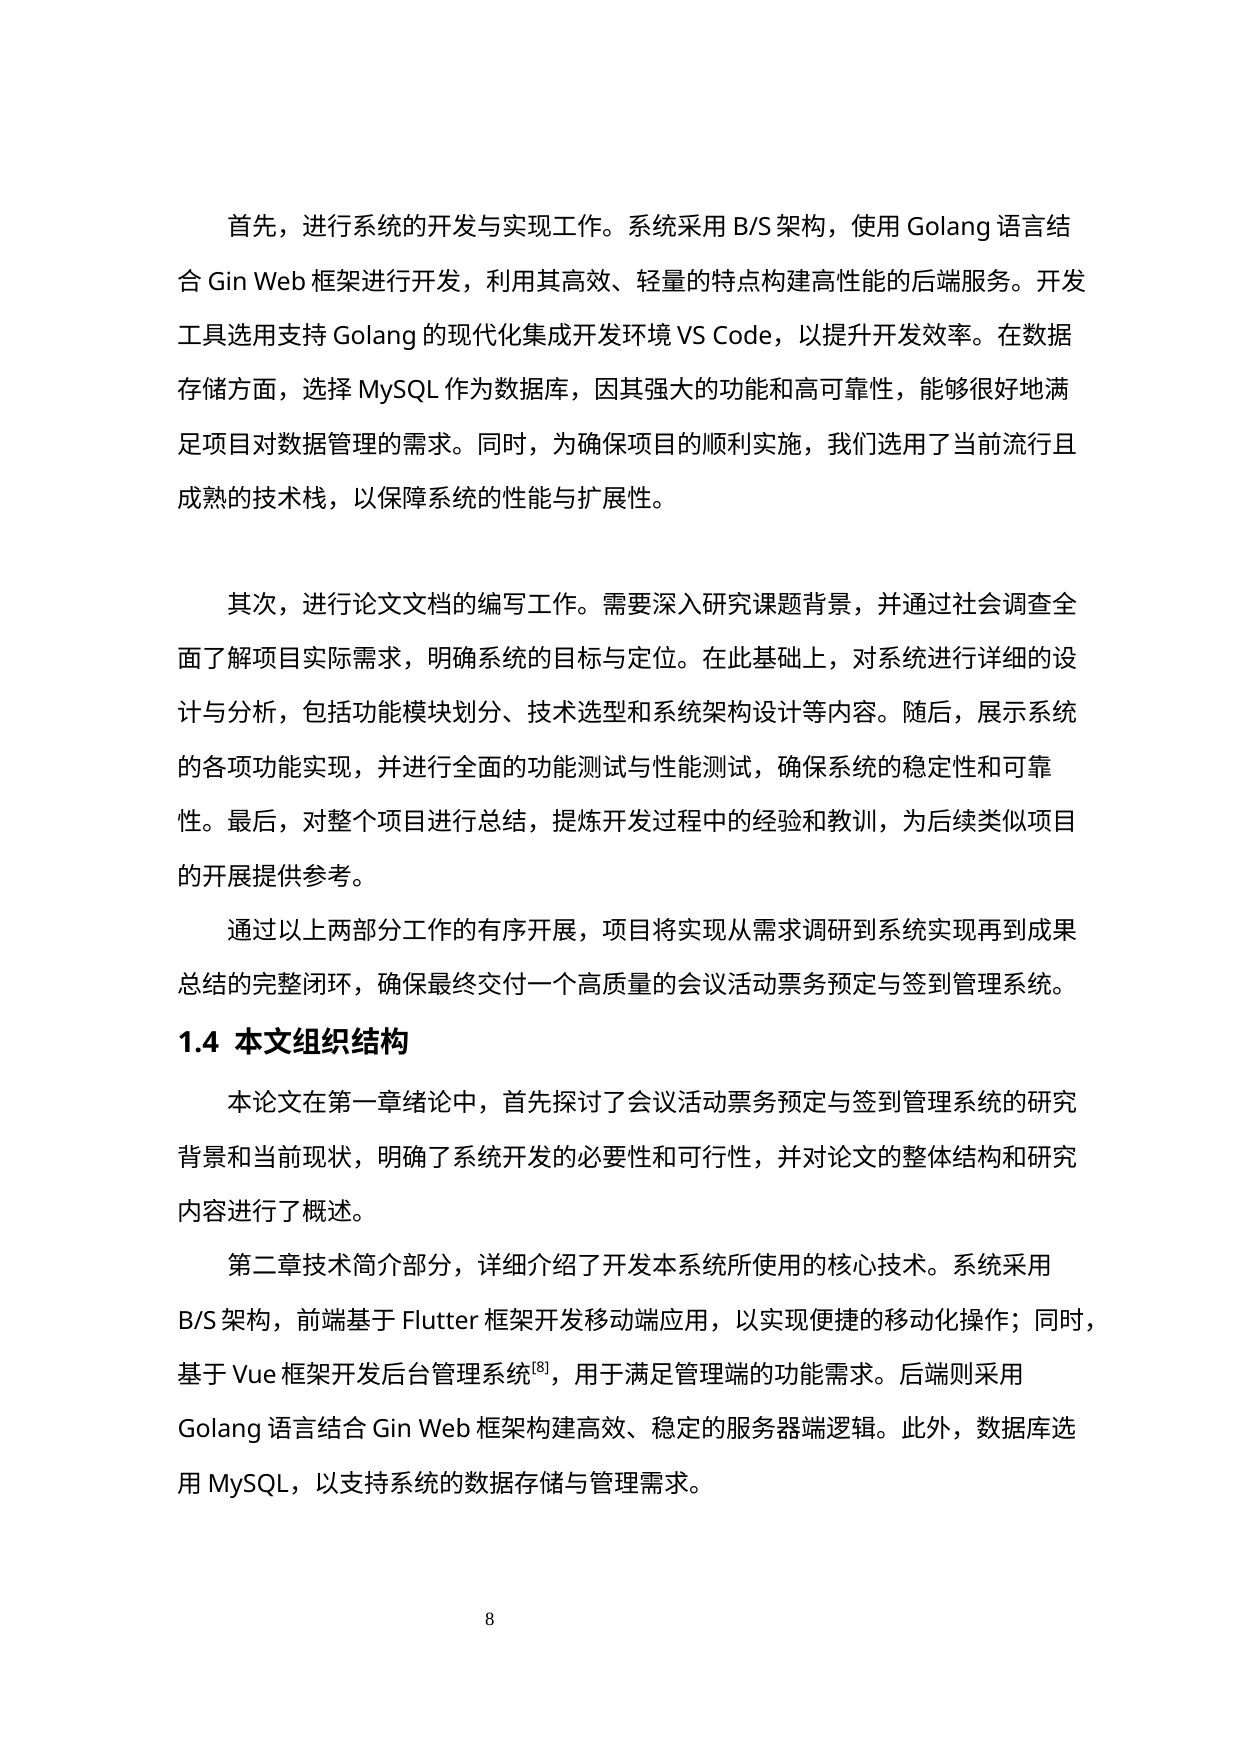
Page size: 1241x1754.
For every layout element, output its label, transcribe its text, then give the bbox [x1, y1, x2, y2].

text 本论文在第一章绪论中，首先探讨了会议活动票务预定与签到管理系统的研究背景和当前现状，明确了系统开发的必要性和可行性，并对论文的整体结构和研究内容进行了概述。 [177, 1083, 1092, 1228]
text 首先，进行系统的开发与实现工作。系统采用B/S架构，使用Golang语言结合Gin Web框架进行开发，利用其高效、轻量的特点构建高性能的后端服务。开发工具选用支持Golang的现代化集成开发环境VS Code，以提升开发效率。在数据存储方面，选择MySQL作为数据库，因其强大的功能和高可靠性，能够很好地满足项目对数据管理的需求。同时，为确保项目的顺利实施，我们选用了当前流行且成熟的技术栈，以保障系统的性能与扩展性。 [177, 207, 1092, 515]
text 第二章技术简介部分，详细介绍了开发本系统所使用的核心技术。系统采用B/S架构，前端基于Flutter框架开发移动端应用，以实现便捷的移动化操作；同时，基于Vue框架开发后台管理系统[8]，用于满足管理端的功能需求。后端则采用Golang语言结合Gin Web框架构建高效、稳定的服务器端逻辑。此外，数据库选用MySQL，以支持系统的数据存储与管理需求。 [177, 1246, 1092, 1499]
text 其次，进行论文文档的编写工作。需要深入研究课题背景，并通过社会调查全面了解项目实际需求，明确系统的目标与定位。在此基础上，对系统进行详细的设计与分析，包括功能模块划分、技术选型和系统架构设计等内容。随后，展示系统的各项功能实现，并进行全面的功能测试与性能测试，确保系统的稳定性和可靠性。最后，对整个项目进行总结，提炼开发过程中的经验和教训，为后续类似项目的开展提供参考。 [177, 584, 1092, 892]
subtitle 1.4 本文组织结构 [177, 1019, 1092, 1061]
text 通过以上两部分工作的有序开展，项目将实现从需求调研到系统实现再到成果总结的完整闭环，确保最终交付一个高质量的会议活动票务预定与签到管理系统。 [177, 910, 1092, 1001]
